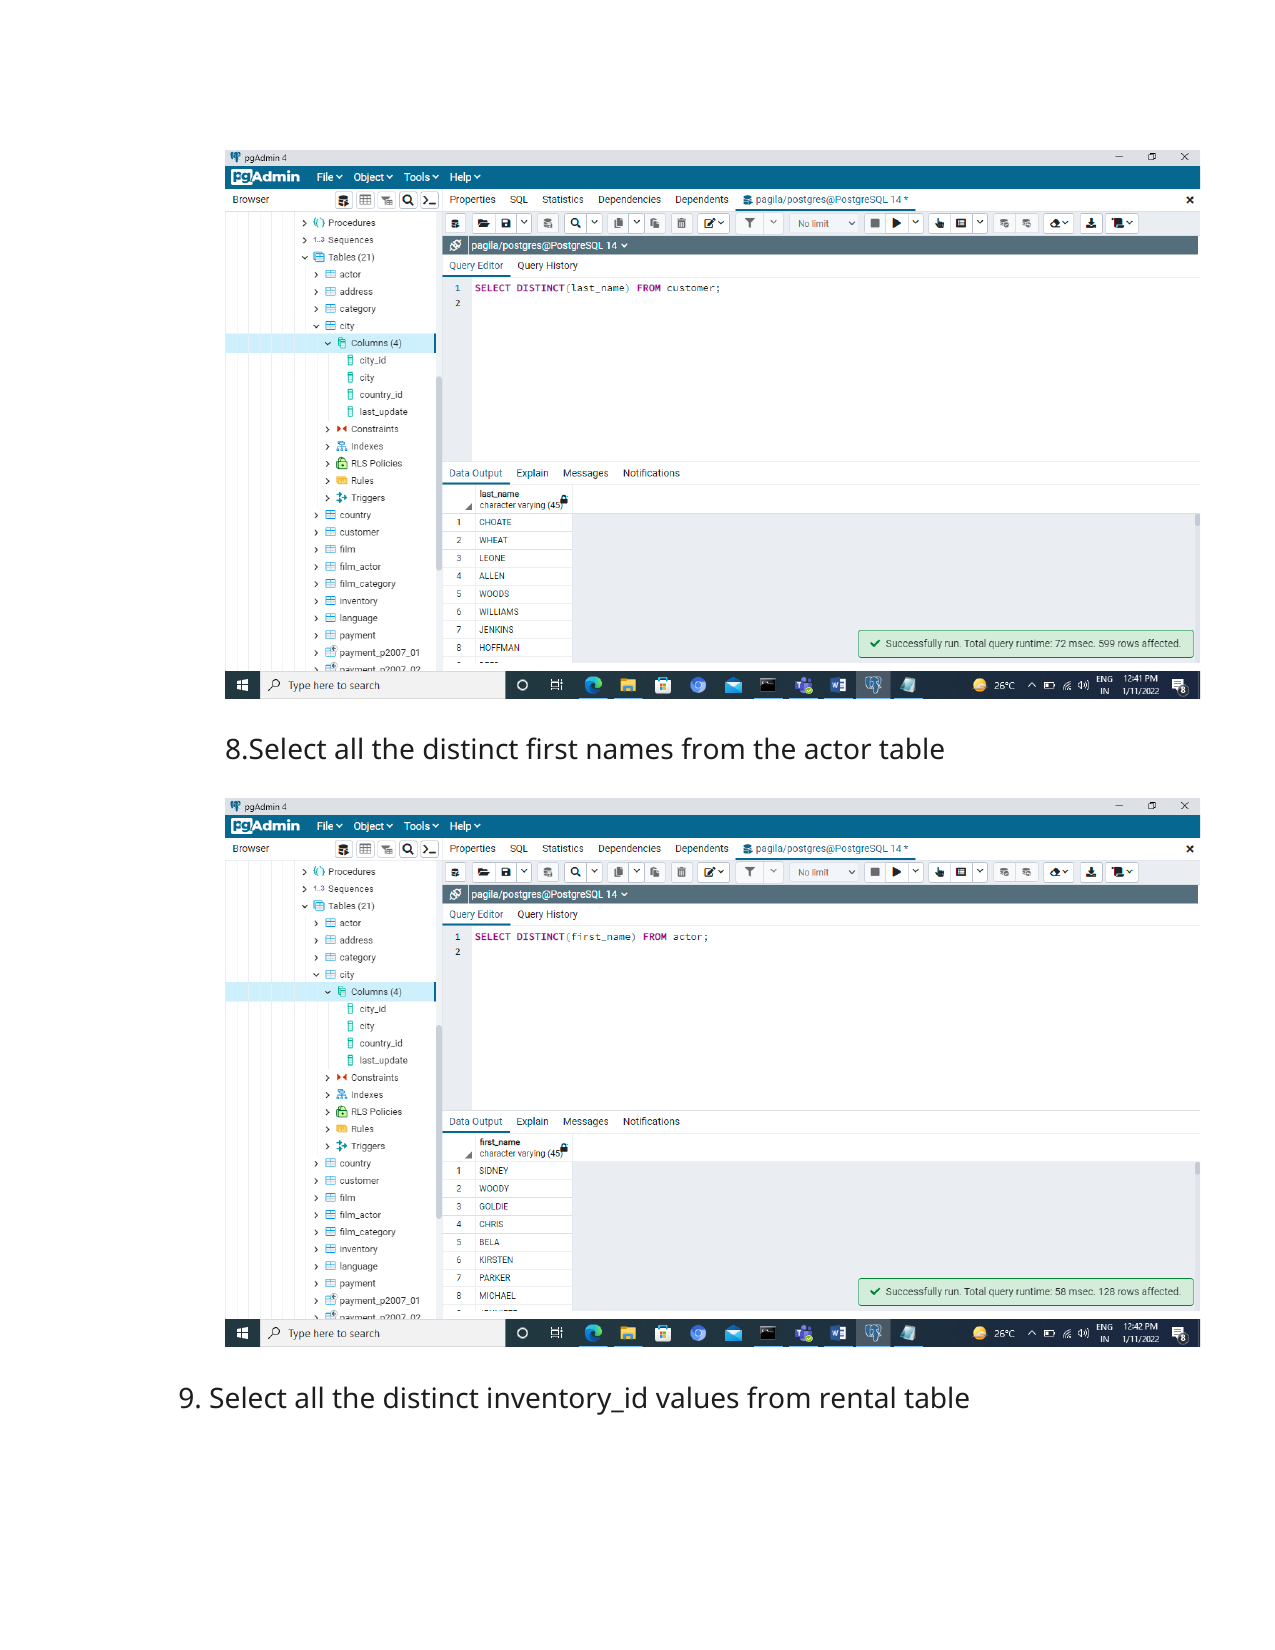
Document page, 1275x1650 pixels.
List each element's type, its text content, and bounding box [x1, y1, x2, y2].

picture [225, 150, 1200, 165]
picture [225, 839, 1200, 1347]
picture [288, 824, 299, 830]
picture [324, 822, 332, 829]
picture [225, 798, 1200, 814]
text 8.Select all the distinct first names from the actor table [225, 729, 1125, 768]
picture [232, 170, 285, 184]
picture [459, 822, 467, 831]
picture [225, 190, 1200, 699]
picture [232, 819, 285, 833]
text 9. Select all the distinct inventory_id values from rental table [178, 1378, 1125, 1417]
picture [324, 173, 332, 180]
picture [366, 176, 376, 180]
picture [288, 175, 299, 181]
picture [366, 825, 376, 829]
picture [459, 173, 467, 182]
